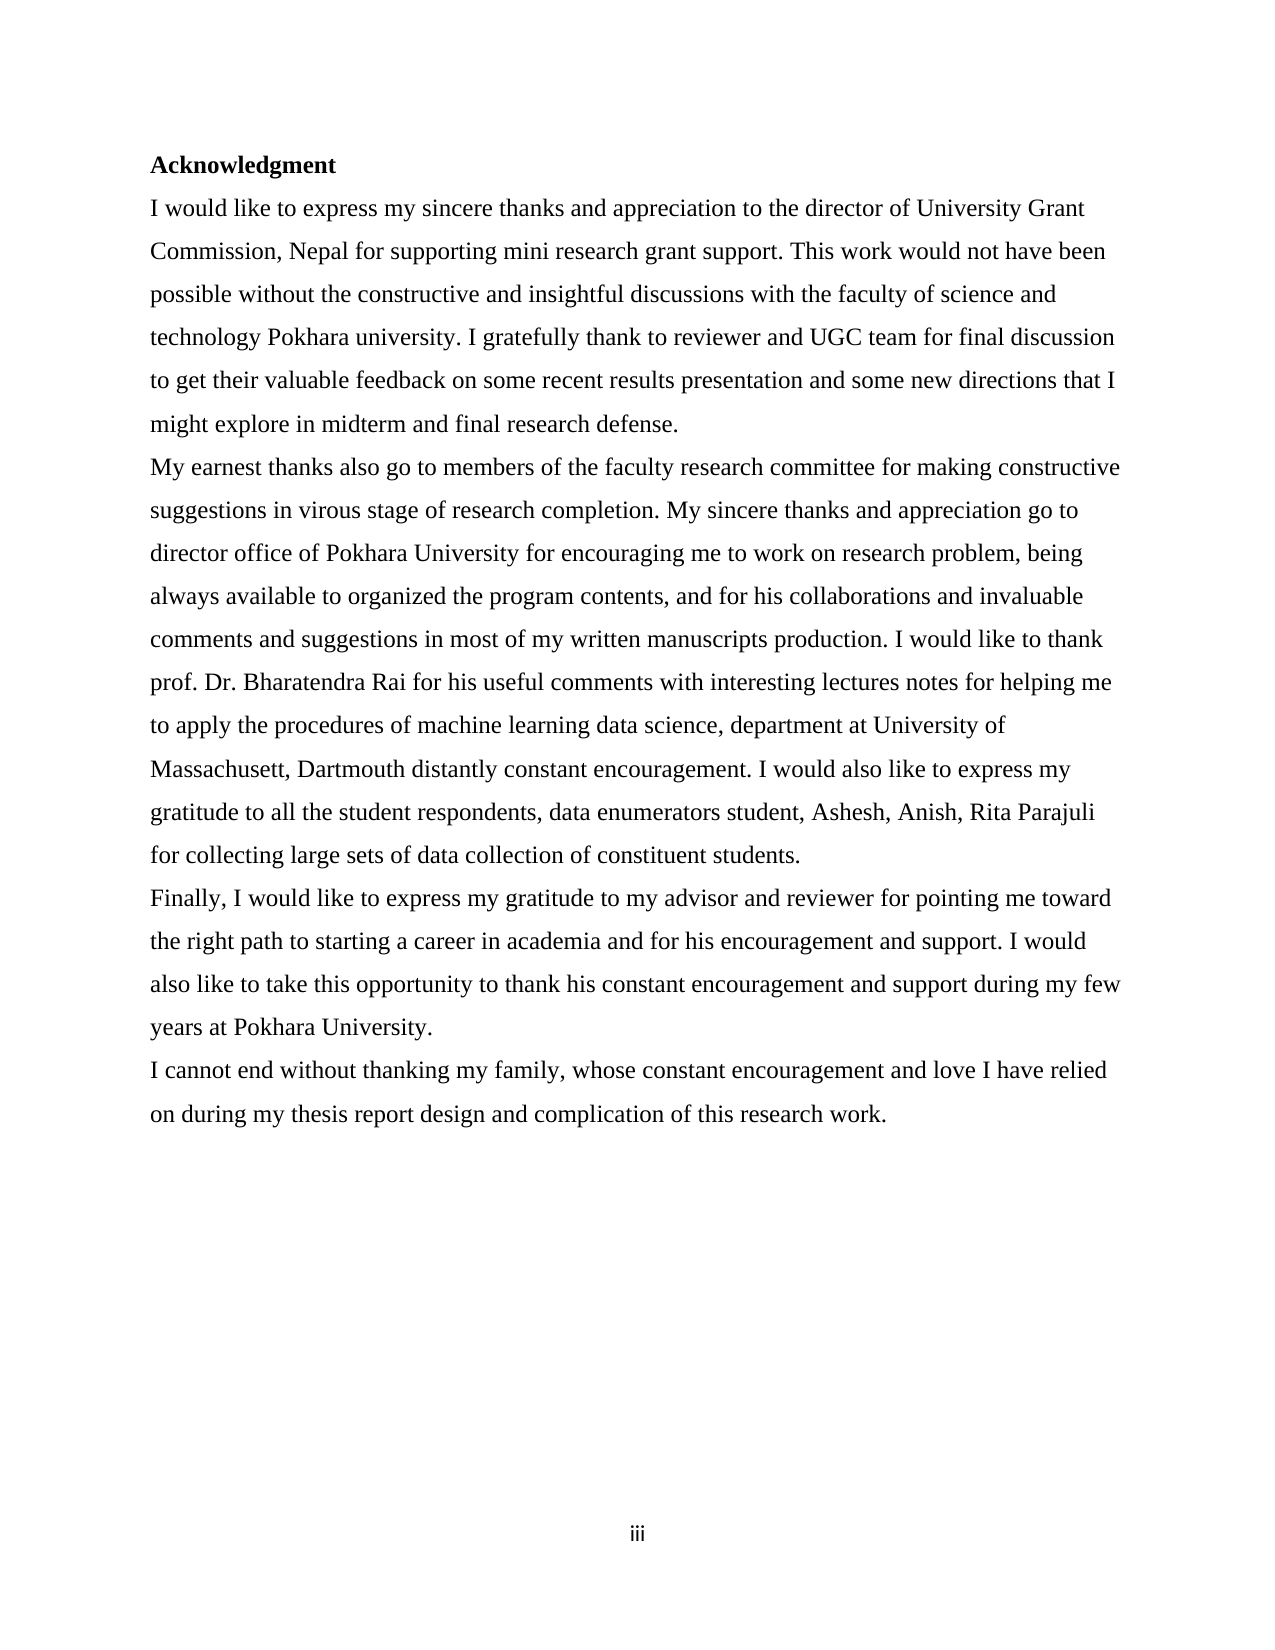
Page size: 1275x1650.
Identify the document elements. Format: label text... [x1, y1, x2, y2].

text I cannot end without thanking my family, whose constant encouragement and love I have relied on during my thesis report design and complication of this research work. [150, 1056, 1125, 1127]
text Finally, I would like to express my gratitude to my advisor and reviewer for pointing me toward the right path to starting a career in academia and for his encouragement and support. I would also like to take this opportunity to thank his constant encouragement and support during my few years at Pokhara University. [150, 883, 1125, 1041]
subtitle Acknowledgment [150, 150, 1125, 179]
text My earnest thanks also go to members of the faculty research committee for making constructive suggestions in virous stage of research completion. My sincere thanks and appreciation go to director office of Pokhara University for encouraging me to work on research problem, being always available to organized the program contents, and for his collaborations and invaluable comments and suggestions in most of my written manuscripts production. I would like to thank prof. Dr. Bharatendra Rai for his useful comments with interesting lectures notes for helping me to apply the procedures of machine learning data science, department at University of Massachusett, Dartmouth distantly constant encouragement. I would also like to express my gratitude to all the student respondents, data enumerators student, Ashesh, Anish, Rita Parajuli for collecting large sets of data collection of constituent students. [150, 452, 1125, 869]
text I would like to express my sincere thanks and appreciation to the director of University Grant Commission, Nepal for supporting mini research grant support. This work would not have been possible without the constructive and insightful discussions with the faculty of science and technology Pokhara university. I gratefully thank to reviewer and UGC team for final discussion to get their valuable feedback on some recent results presentation and some new directions that I might explore in midterm and final research defense. [150, 193, 1125, 437]
